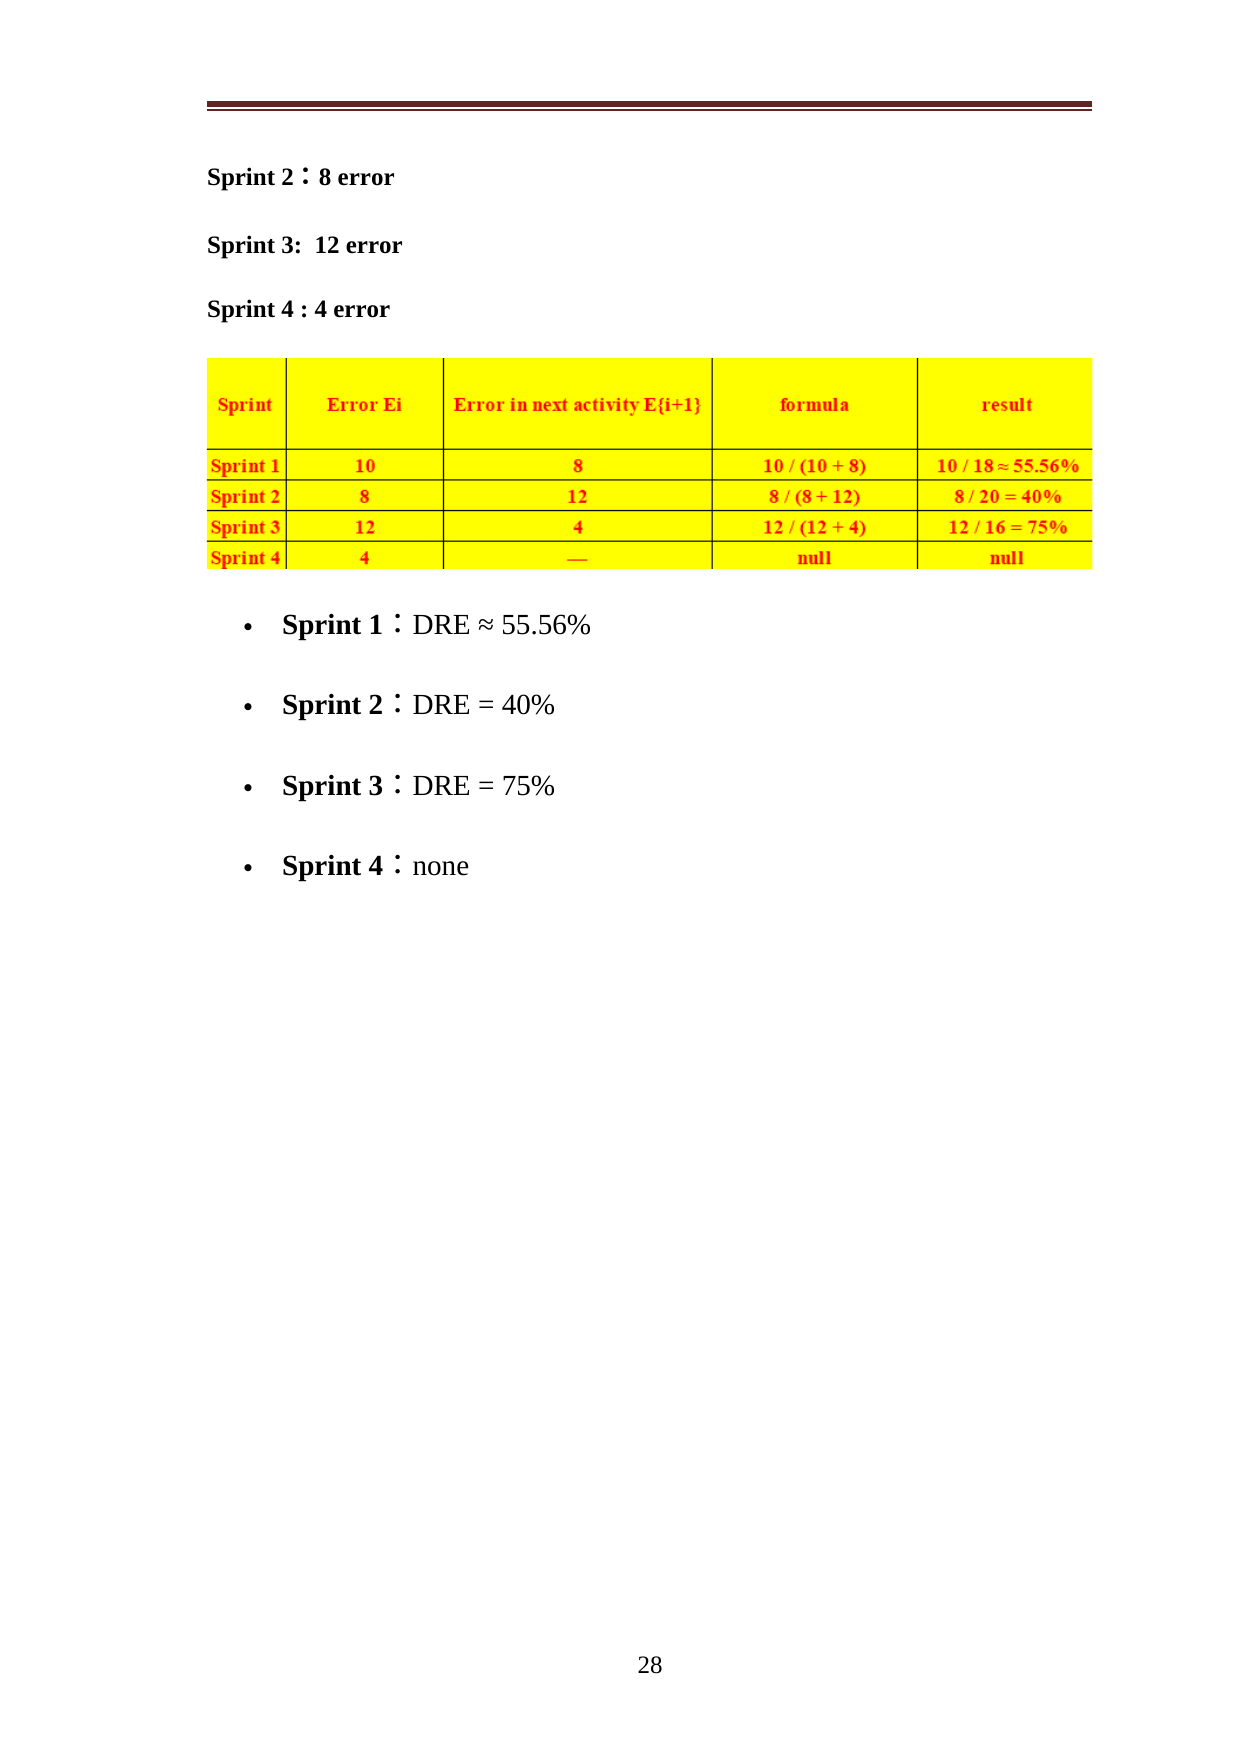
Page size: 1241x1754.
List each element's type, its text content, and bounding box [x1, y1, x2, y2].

text Sprint 3: 12 error [207, 230, 1092, 259]
text Sprint 2：8 error [207, 158, 1092, 193]
list Sprint 2：DRE = 40% [244, 684, 1092, 723]
text Sprint 4 : 4 error [207, 294, 1092, 323]
list Sprint 3：DRE = 75% [244, 764, 1092, 804]
list Sprint 4：none [244, 844, 1092, 884]
list Sprint 1：DRE ≈ 55.56% [244, 603, 1092, 643]
picture [206, 358, 1093, 569]
